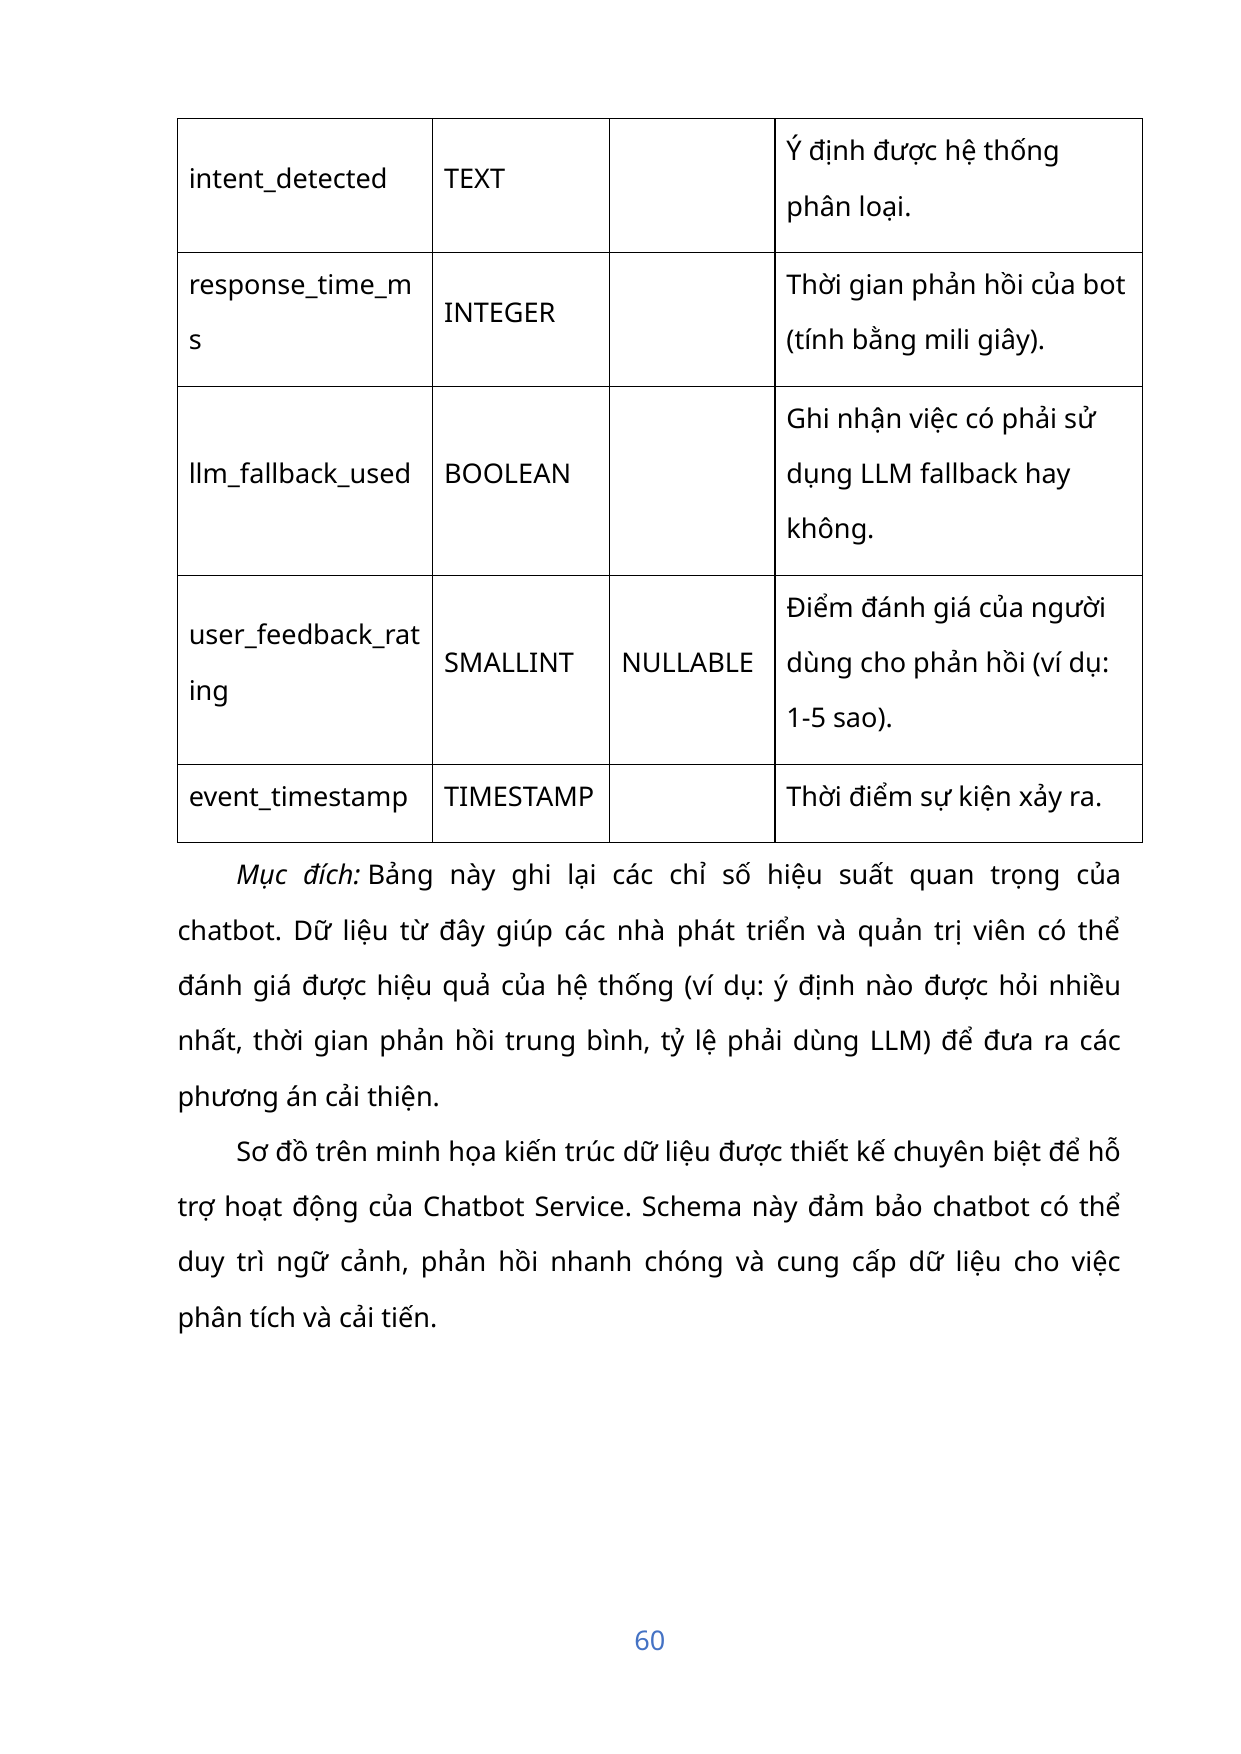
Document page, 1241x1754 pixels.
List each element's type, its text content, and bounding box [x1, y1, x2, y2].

table_cell [610, 119, 774, 252]
table_cell Thời điểm sự kiện xảy ra. [776, 765, 1142, 842]
table_cell Thời gian phản hồi của bot (tính bằng mili giây). [776, 253, 1142, 386]
table_cell llm_fallback_used [178, 387, 432, 575]
table_cell [610, 253, 774, 386]
table_cell intent_detected [178, 119, 432, 252]
table_cell BOOLEAN [433, 387, 609, 575]
table_cell [610, 387, 774, 575]
table_cell Điểm đánh giá của người dùng cho phản hồi (ví dụ: 1-5 sao). [776, 576, 1142, 764]
table_cell response_time_ms [178, 253, 432, 386]
table_cell event_timestamp [178, 765, 432, 842]
table_cell user_feedback_rating [178, 576, 432, 764]
table_cell INTEGER [433, 253, 609, 386]
text Mục đích: Bảng này ghi lại các chỉ số hiệu suất quan trọng của chatbot. Dữ liệu từ đây giúp các nhà phát triển và quản trị viên có thể đánh giá được hiệu quả của hệ thống (ví dụ: ý định nào được hỏi nhiều nhất, thời gian phản hồi trung bình, tỷ lệ phải dùng LLM) để đưa ra các phương án cải thiện. [177, 856, 1122, 1114]
text Sơ đồ trên minh họa kiến trúc dữ liệu được thiết kế chuyên biệt để hỗ trợ hoạt động của Chatbot Service. Schema này đảm bảo chatbot có thể duy trì ngữ cảnh, phản hồi nhanh chóng và cung cấp dữ liệu cho việc phân tích và cải tiến. [177, 1132, 1122, 1335]
table_cell TIMESTAMP [433, 765, 609, 842]
table_cell Ghi nhận việc có phải sử dụng LLM fallback hay không. [776, 387, 1142, 575]
table_cell [610, 765, 774, 842]
table_cell Ý định được hệ thống phân loại. [776, 119, 1142, 252]
table_cell SMALLINT [433, 576, 609, 764]
table_cell TEXT [433, 119, 609, 252]
table_cell NULLABLE [610, 576, 774, 764]
